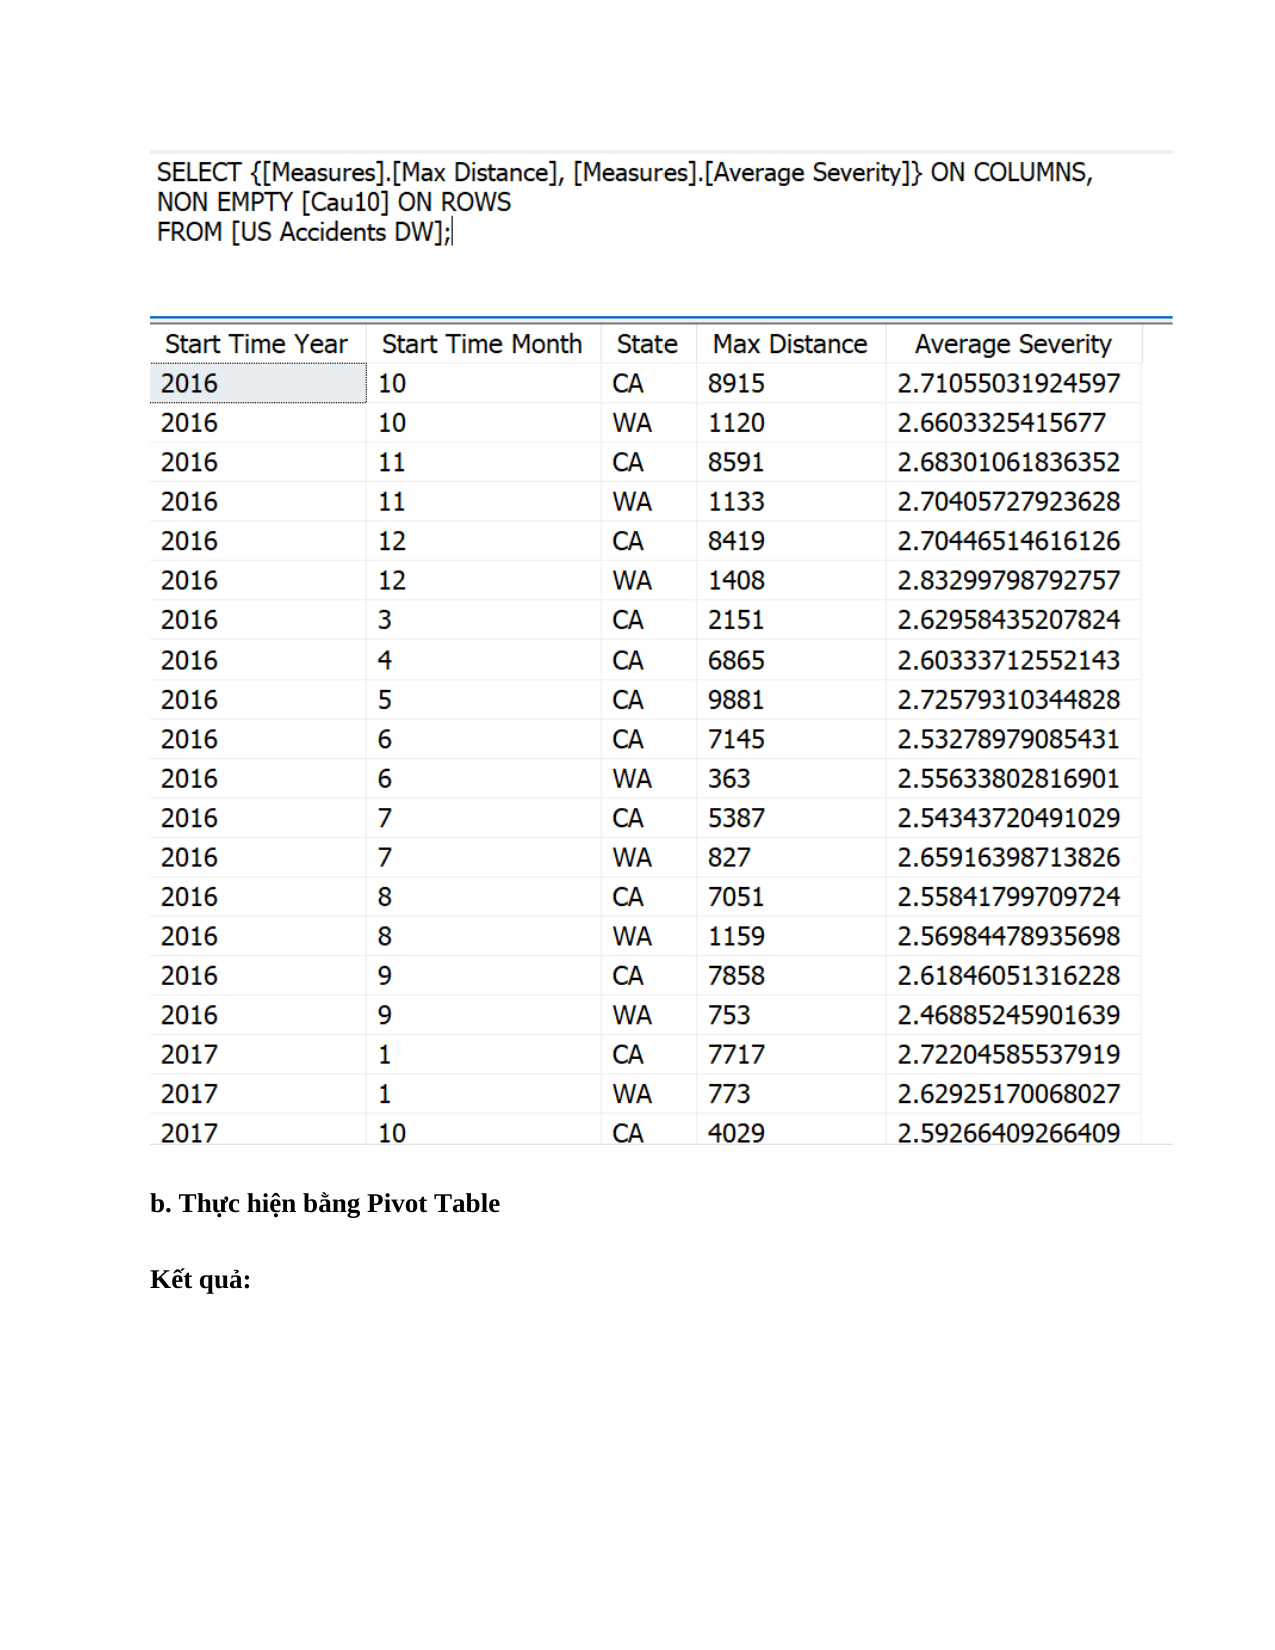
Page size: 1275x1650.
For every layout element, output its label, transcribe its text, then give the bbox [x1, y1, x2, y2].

text b. Thực hiện bằng Pivot Table [150, 1188, 1172, 1219]
picture [150, 150, 1173, 1145]
text Kết quả: [150, 1263, 1172, 1294]
